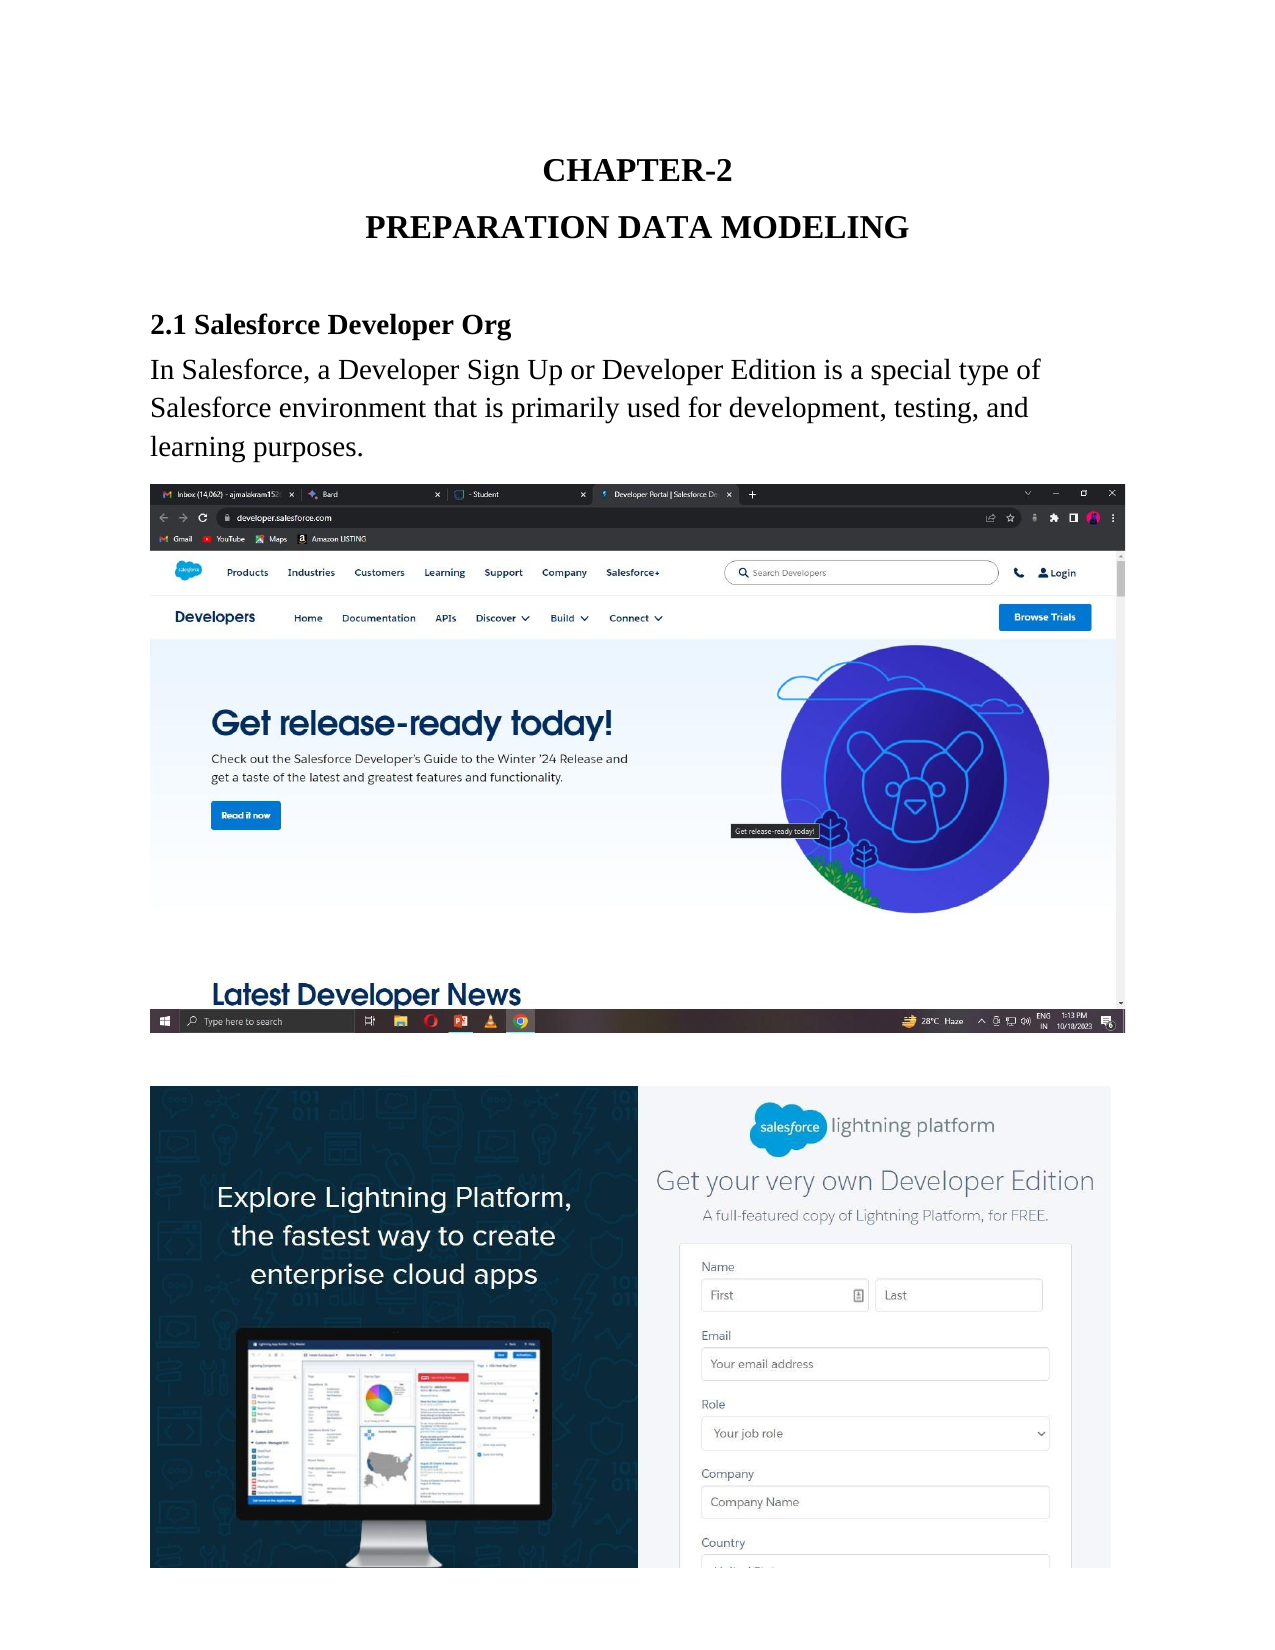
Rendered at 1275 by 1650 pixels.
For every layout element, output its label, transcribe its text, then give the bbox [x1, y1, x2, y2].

list Salesforce Developer Org [150, 307, 1235, 341]
subtitle CHAPTER-2 PREPARATION DATA MODELING [365, 150, 973, 246]
picture [150, 1086, 1111, 1568]
picture [150, 484, 1126, 1033]
text In Salesforce, a Developer Sign Up or Developer Edition is a special type of Salesforce environment that is primarily used for development, testing, and learning purposes. [150, 352, 1114, 462]
